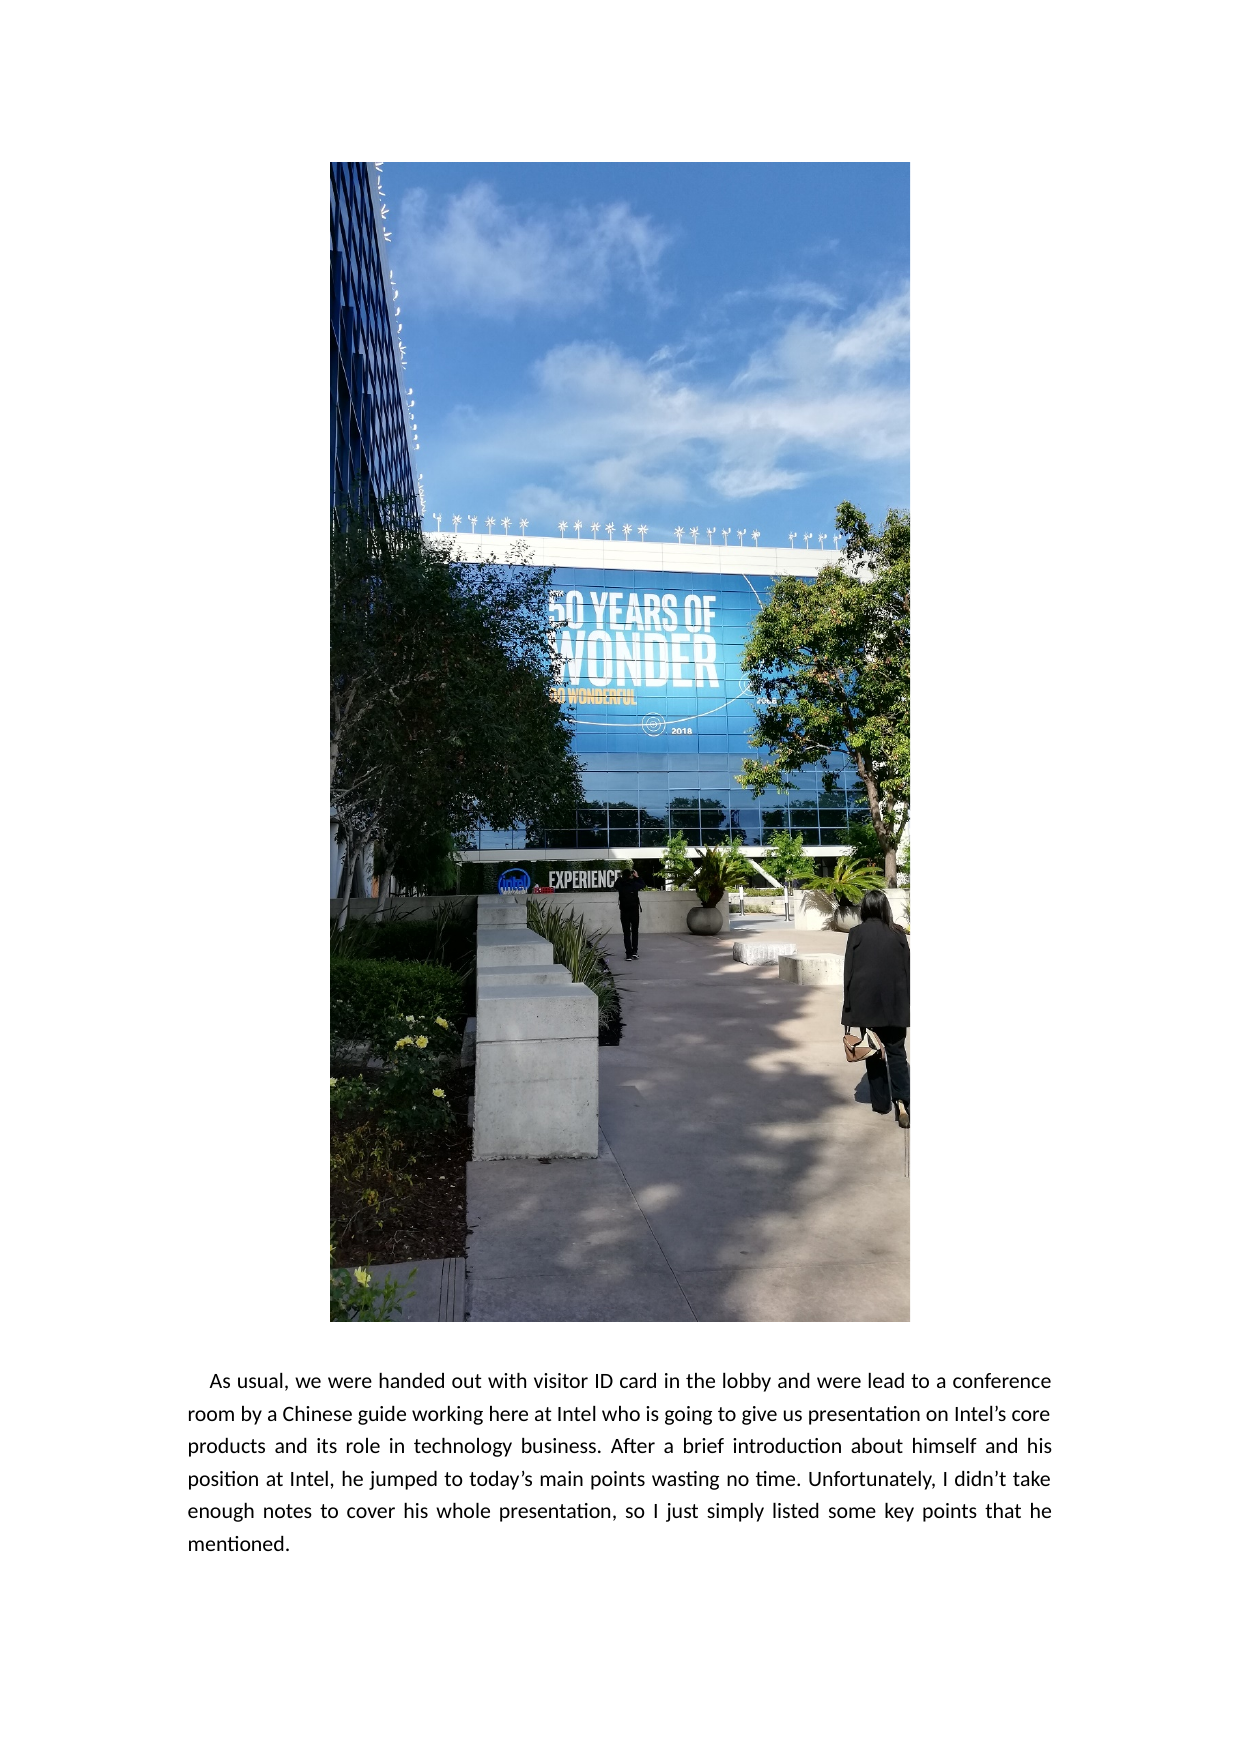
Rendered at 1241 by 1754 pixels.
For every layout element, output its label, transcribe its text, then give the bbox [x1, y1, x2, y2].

picture [330, 162, 911, 1322]
text As usual, we were handed out with visitor ID card in the lobby and were lead to a conference room by a Chinese guide working here at Intel who is going to give us presentation on Intel’s core products and its role in technology business. After a brief introduction about himself and his position at Intel, he jumped to today’s main points wasting no time. Unfortunately, I didn’t take enough notes to cover his whole presentation, so I just simply listed some key points that he mentioned. [187, 1364, 1053, 1559]
